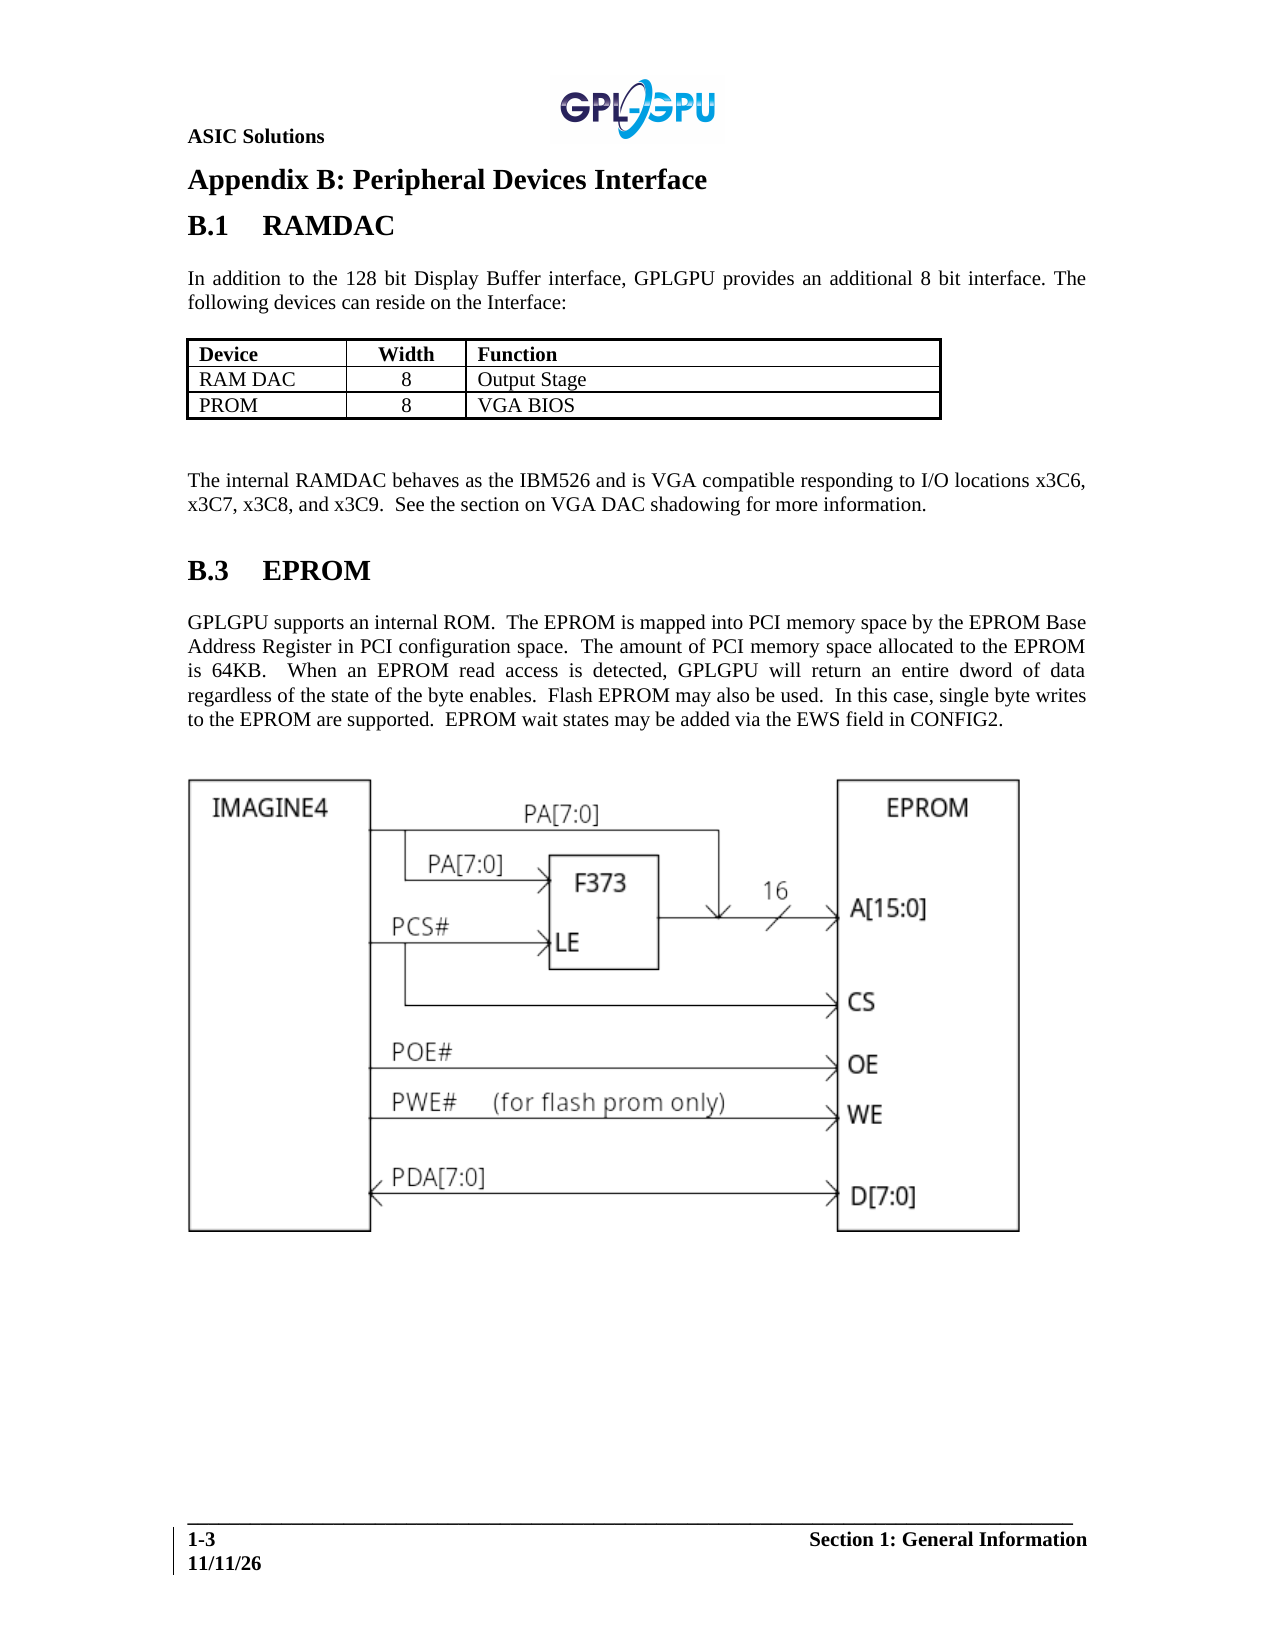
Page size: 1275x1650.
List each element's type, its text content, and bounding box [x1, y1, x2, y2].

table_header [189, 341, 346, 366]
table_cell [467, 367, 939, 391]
text In addition to the 128 bit Display Buffer interface, GPLGPU provides an additional 8 bit interface. The following devices can reside on the Interface: [187, 266, 1087, 314]
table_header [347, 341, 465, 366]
text The internal RAMDAC behaves as the IBM526 and is VGA compatible responding to I/O locations x3C6, x3C7, x3C8, and x3C9. See the section on VGA DAC shadowing for more information. [187, 468, 1087, 516]
text GPLGPU supports an internal ROM. The EPROM is mapped into PCI memory space by the EPROM Base Address Register in PCI configuration space. The amount of PCI memory space allocated to the EPROM is 64KB. When an EPROM read access is detected, GPLGPU will return an entire dword of data regardless of the state of the byte enables. Flash EPROM may also be used. In this case, single byte writes to the EPROM are supported. EPROM wait states may be added via the EWS field in CONFIG2. [187, 610, 1087, 731]
subtitle B.1 RAMDAC [187, 208, 1087, 242]
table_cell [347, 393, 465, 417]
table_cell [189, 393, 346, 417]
picture [550, 75, 725, 144]
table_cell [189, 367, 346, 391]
subtitle Appendix B: Peripheral Devices Interface [187, 162, 1087, 196]
subtitle B.3 EPROM [187, 553, 1087, 586]
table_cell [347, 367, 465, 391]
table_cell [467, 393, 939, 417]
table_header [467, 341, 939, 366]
